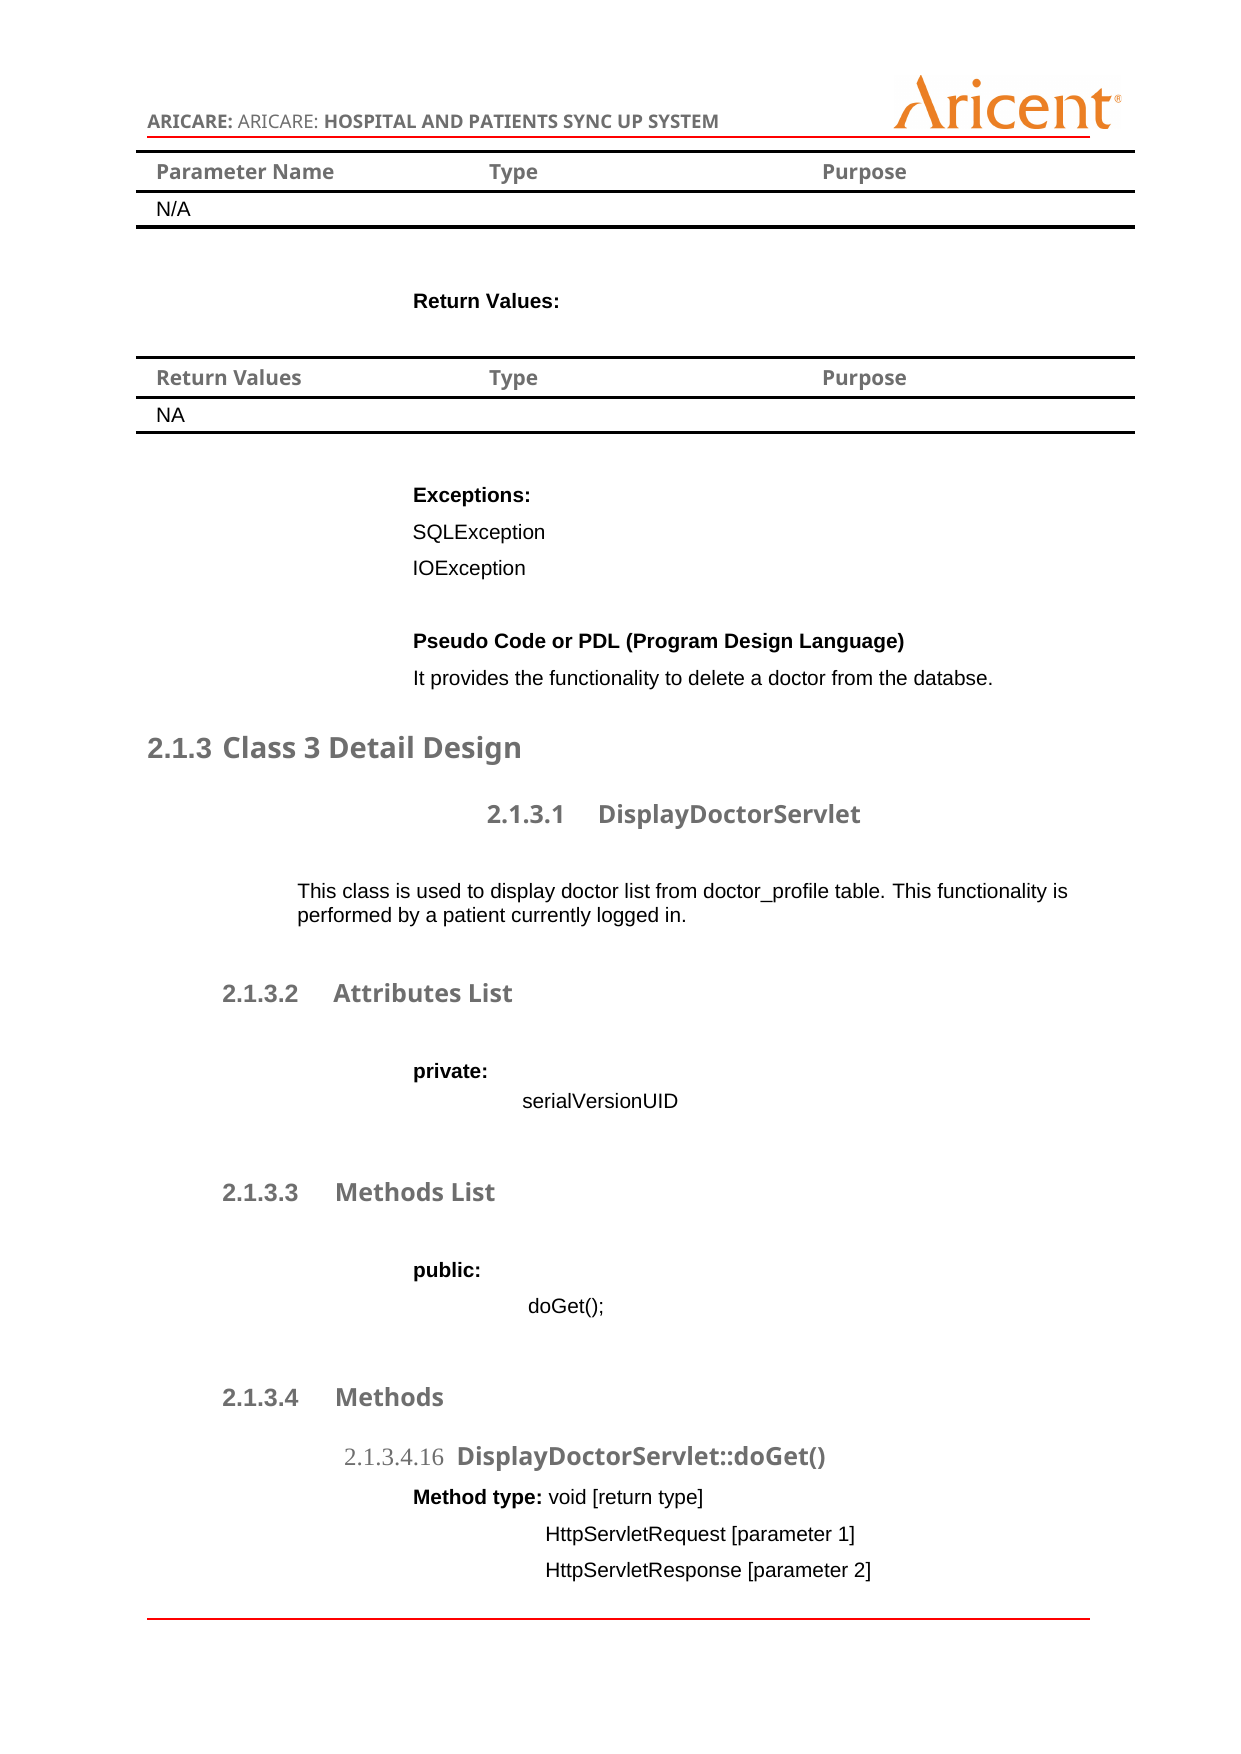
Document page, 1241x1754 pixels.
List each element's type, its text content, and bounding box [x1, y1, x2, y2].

text IOException [338, 556, 1090, 580]
text Exceptions: [413, 483, 1090, 507]
table_header Parameter Name [136, 153, 469, 190]
table_cell NA [136, 399, 469, 431]
subtitle DisplayDoctorServlet::doGet() [344, 1439, 1090, 1473]
text doGet(); [413, 1294, 1090, 1318]
text It provides the functionality to delete a doctor from the databse. [338, 665, 1090, 689]
text Return Values: [413, 289, 1090, 313]
text 2.1.3.1 DisplayDoctorServlet [413, 797, 1090, 831]
table_header Purpose [802, 153, 1135, 190]
text serialVersionUID [297, 1089, 1090, 1113]
table_cell [802, 193, 1135, 225]
subtitle Methods [222, 1379, 1090, 1414]
table_header Type [469, 359, 802, 396]
subtitle Class 3 Detail Design [147, 727, 1090, 767]
subtitle 2.1.3.2 Attributes List [222, 976, 1090, 1010]
text private: [413, 1059, 1090, 1083]
text This class is used to display doctor list from doctor_profile table. This functionality is performed by a patient currently logged in. [297, 879, 1090, 927]
subtitle Methods List [222, 1175, 1090, 1209]
table_cell N/A [136, 193, 469, 225]
text HttpServletRequest [parameter 1] [413, 1522, 1090, 1546]
table_header Purpose [802, 359, 1135, 396]
text Method type: void [return type] [413, 1485, 1090, 1509]
table_header Type [469, 153, 802, 190]
picture [893, 75, 1122, 129]
text Pseudo Code or PDL (Program Design Language) [413, 629, 1090, 653]
text HttpServletResponse [parameter 2] [522, 1558, 1090, 1582]
text SQLException [147, 519, 1090, 543]
table_cell [469, 193, 802, 225]
table_cell [802, 399, 1135, 431]
table_cell [469, 399, 802, 431]
text public: [413, 1258, 1090, 1282]
table_header Return Values [136, 359, 469, 396]
